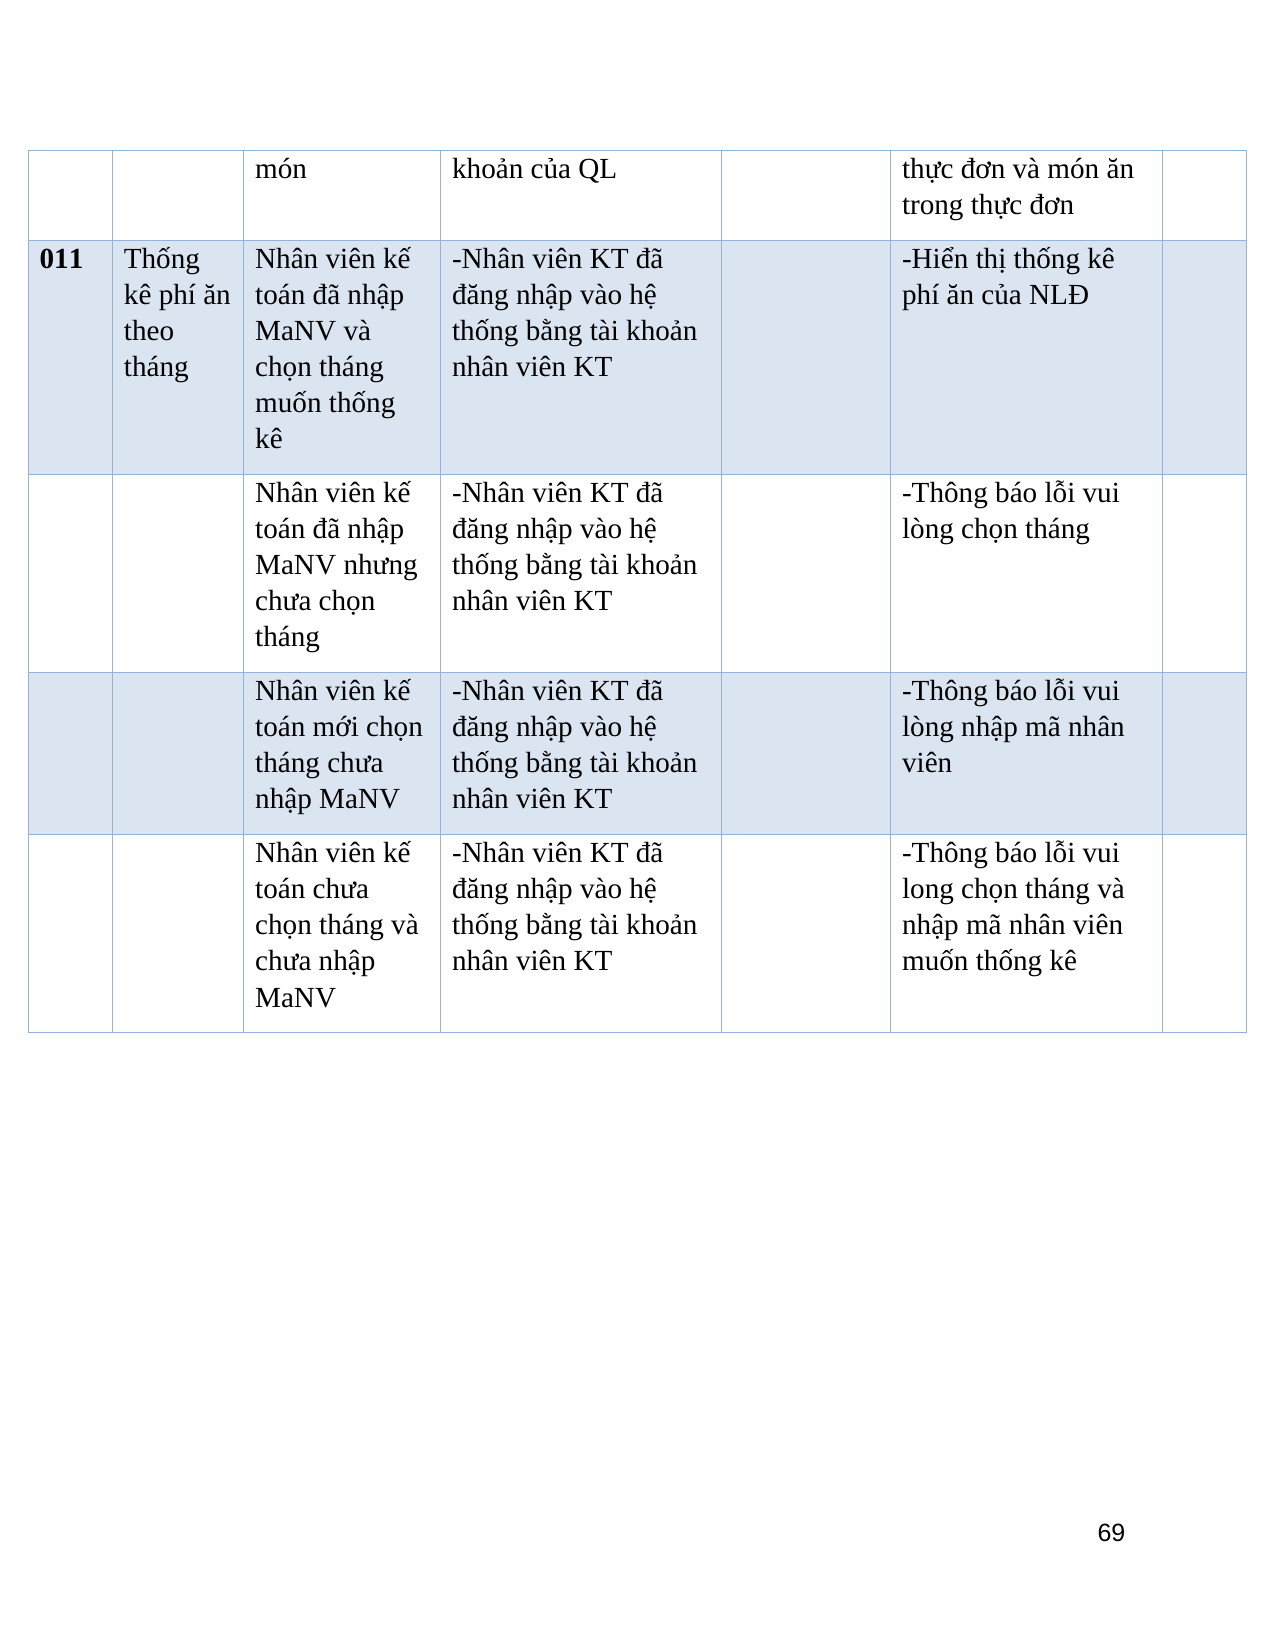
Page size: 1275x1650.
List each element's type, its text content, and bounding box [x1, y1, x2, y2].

table_cell [113, 475, 243, 672]
table_cell Thống kê phí ăn theo tháng [113, 241, 243, 474]
table_cell [1163, 475, 1246, 672]
table_cell [1163, 673, 1246, 834]
table_cell [1163, 151, 1246, 240]
table_cell Nhân viên kế toán chưa chọn tháng và chưa nhập MaNV [244, 835, 440, 1032]
table_cell [722, 673, 890, 834]
table_cell [722, 241, 890, 474]
table_cell [113, 835, 243, 1032]
table_cell -Nhân viên KT đã đăng nhập vào hệ thống bằng tài khoản nhân viên KT [441, 475, 721, 672]
table_cell [722, 475, 890, 672]
table_cell [113, 151, 243, 240]
table_cell [722, 835, 890, 1032]
table_cell -Nhân viên KT đã đăng nhập vào hệ thống bằng tài khoản nhân viên KT [441, 835, 721, 1032]
table_cell [29, 673, 112, 834]
table_cell [722, 151, 890, 240]
table_cell [29, 835, 112, 1032]
table_cell 011 [29, 241, 112, 474]
table_cell [113, 673, 243, 834]
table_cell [244, 151, 440, 240]
table_cell Nhân viên kế toán mới chọn tháng chưa nhập MaNV [244, 673, 440, 834]
table_cell -Thông báo lỗi vui long chọn tháng và nhập mã nhân viên muốn thống kê [891, 835, 1162, 1032]
table_cell [1163, 835, 1246, 1032]
table_cell -Nhân viên KT đã đăng nhập vào hệ thống bằng tài khoản nhân viên KT [441, 673, 721, 834]
table_cell [29, 151, 112, 240]
table_cell -Nhân viên KT đã đăng nhập vào hệ thống bằng tài khoản nhân viên KT [441, 241, 721, 474]
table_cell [891, 151, 1162, 240]
table_cell -Thông báo lỗi vui lòng chọn tháng [891, 475, 1162, 672]
table_cell [1163, 241, 1246, 474]
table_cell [441, 151, 721, 240]
table_cell [29, 475, 112, 672]
table_cell Nhân viên kế toán đã nhập MaNV nhưng chưa chọn tháng [244, 475, 440, 672]
table_cell Nhân viên kế toán đã nhập MaNV và chọn tháng muốn thống kê [244, 241, 440, 474]
table_cell -Thông báo lỗi vui lòng nhập mã nhân viên [891, 673, 1162, 834]
table_cell -Hiển thị thống kê phí ăn của NLĐ [891, 241, 1162, 474]
